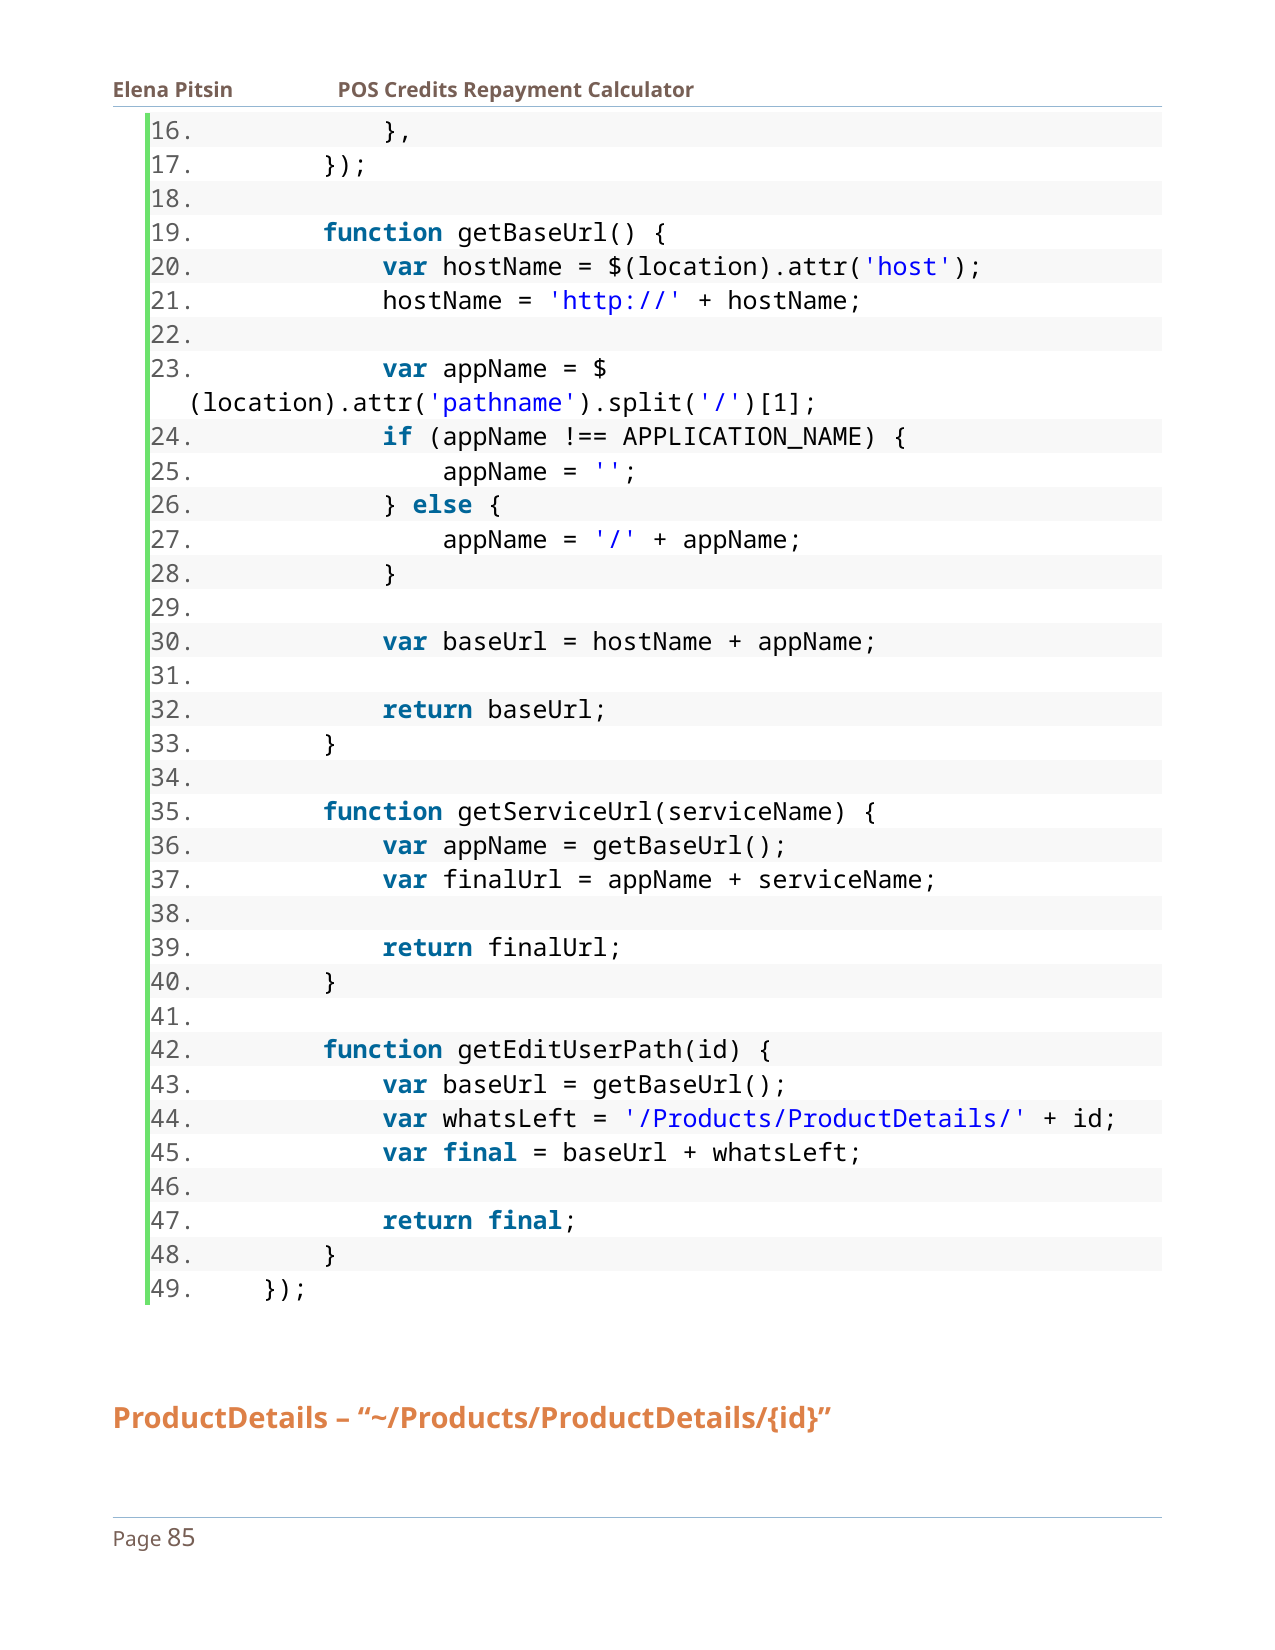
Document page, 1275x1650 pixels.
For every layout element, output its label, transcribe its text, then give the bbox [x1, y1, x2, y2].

list var finalUrl = appName + serviceName; [150, 862, 1162, 896]
list var baseUrl = hostName + appName; [150, 623, 1162, 657]
list var hostName = $(location).attr('host'); [150, 249, 1162, 283]
list } [150, 555, 1162, 589]
list } [150, 1237, 1162, 1271]
list return final; [150, 1202, 1162, 1237]
list } [150, 726, 1162, 760]
list }); [150, 147, 1162, 181]
list hostName = 'http://' + hostName; [150, 283, 1162, 317]
list function getServiceUrl(serviceName) { [150, 794, 1162, 828]
list var appName = getBaseUrl(); [150, 828, 1162, 862]
list var whatsLeft = '/Products/ProductDetails/' + id; [150, 1100, 1162, 1134]
list return finalUrl; [150, 930, 1162, 964]
list var baseUrl = getBaseUrl(); [150, 1066, 1162, 1100]
list }); [150, 1271, 1162, 1305]
list function getEditUserPath(id) { [150, 1032, 1162, 1066]
list return baseUrl; [150, 692, 1162, 726]
list }, [145, 112, 1162, 147]
list appName = '/' + appName; [150, 521, 1162, 555]
list var appName = $(location).attr('pathname').split('/')[1]; [150, 351, 1162, 419]
list } [150, 964, 1162, 998]
list appName = ''; [150, 453, 1162, 487]
list if (appName !== APPLICATION_NAME) { [150, 419, 1162, 453]
list } else { [150, 487, 1162, 521]
list var final = baseUrl + whatsLeft; [150, 1134, 1162, 1168]
list function getBaseUrl() { [150, 215, 1162, 249]
text ProductDetails – “~/Products/ProductDetails/{id}” [112, 1397, 1162, 1437]
